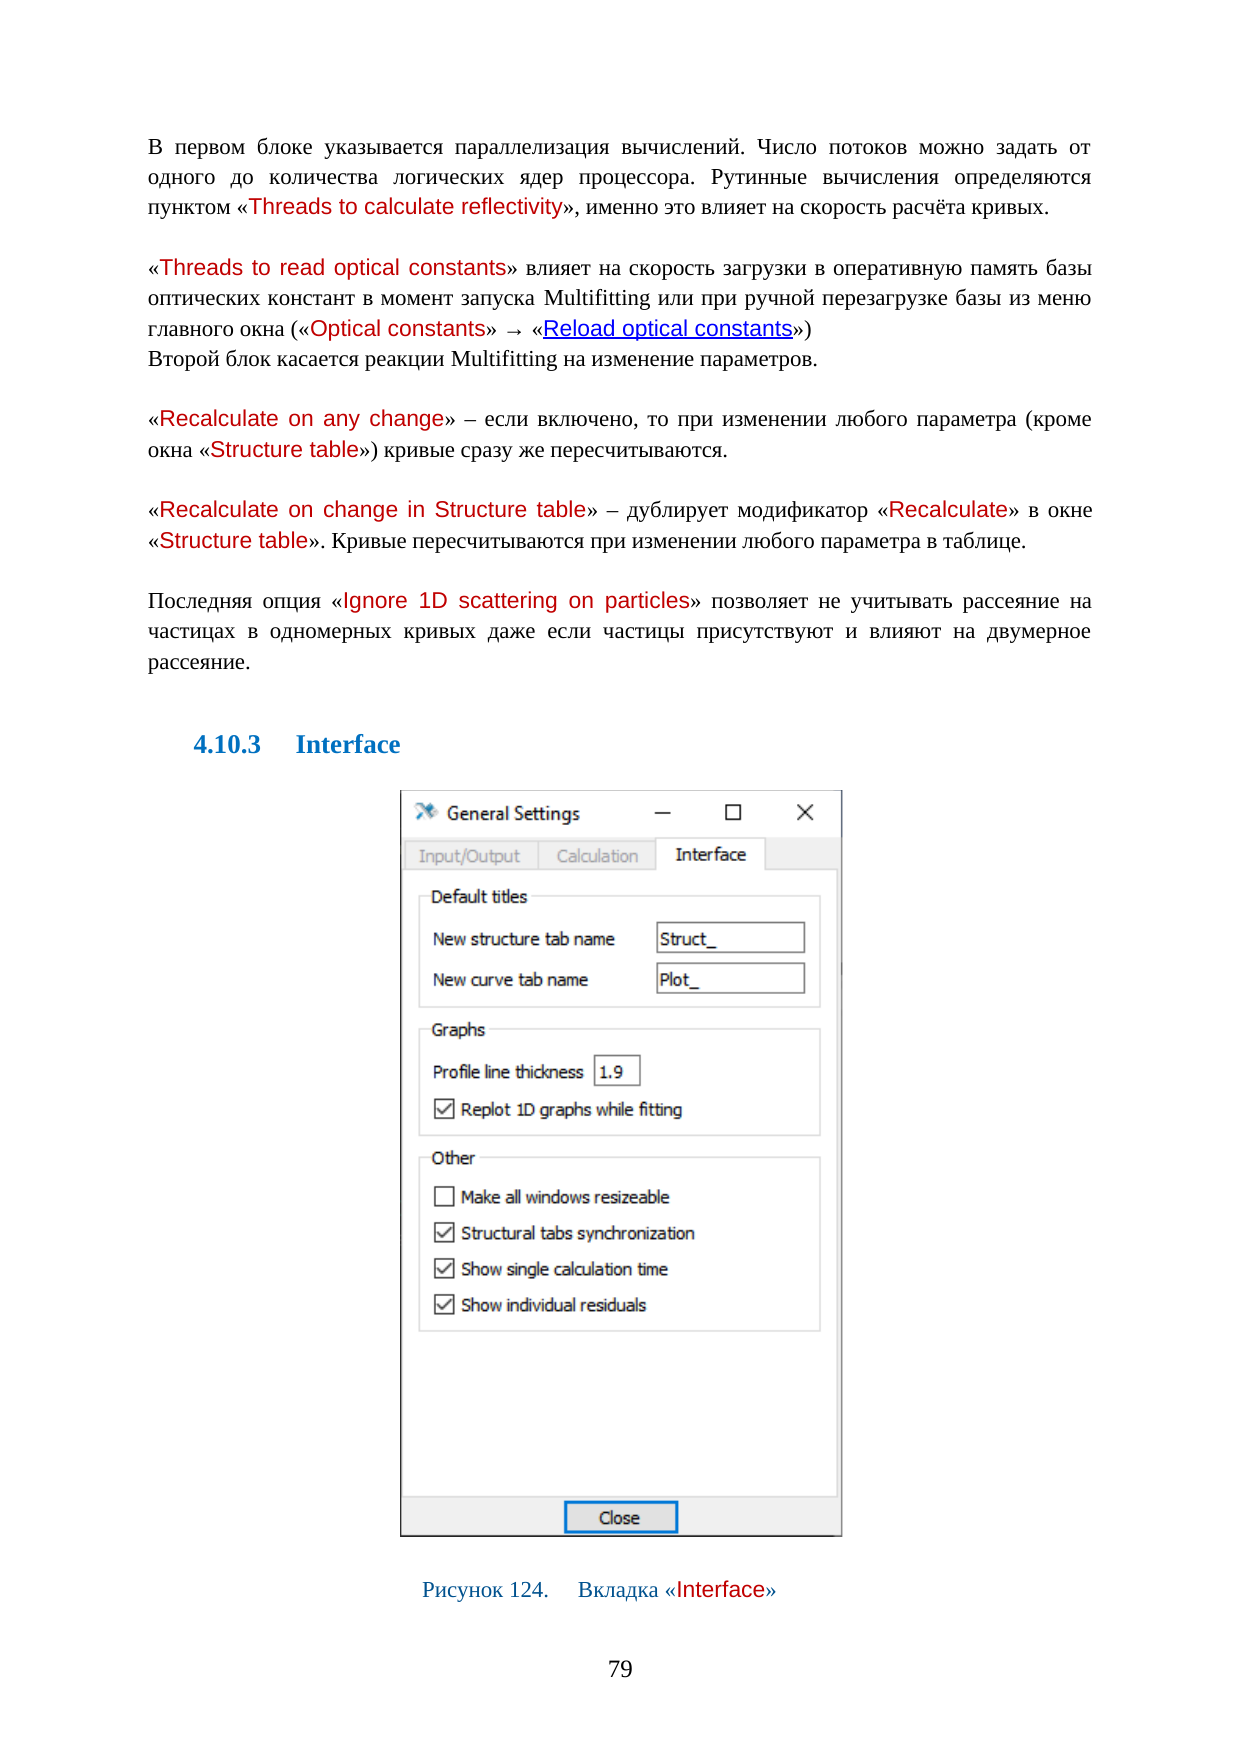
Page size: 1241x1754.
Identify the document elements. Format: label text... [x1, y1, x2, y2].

text В первом блоке указывается параллелизация вычислений. Число потоков можно задать от одного до количества логических ядер процессора. Рутинные вычисления определяются пунктом «Threads to calculate reflectivity», именно это влияет на скорость расчёта кривых. [148, 133, 1093, 220]
text «Recalculate on change in Structure table» – дублирует модификатор «Recalculate» в окне «Structure table». Кривые пересчитываются при изменении любого параметра в таблице. [148, 496, 1093, 553]
text «Threads to read optical constants» влияет на скорость загрузки в оперативную память базы оптических констант в момент запуска Multifitting или при ручной перезагрузке базы из меню главного окна («Optical constants» → «Reload optical constants») [148, 254, 1093, 341]
subtitle Interface [193, 728, 1093, 759]
text Последняя опция «Ignore 1D scattering on particles» позволяет не учитывать рассеяние на частицах в одномерных кривых даже если частицы присутствуют и влияют на двумерное рассеяние. [148, 587, 1093, 674]
picture [400, 790, 843, 1537]
text «Recalculate on any change» – если включено, то при изменении любого параметра (кроме окна «Structure table») кривые сразу же пересчитываются. [148, 405, 1093, 462]
text Второй блок касается реакции Multifitting на изменение параметров. [148, 345, 1093, 371]
